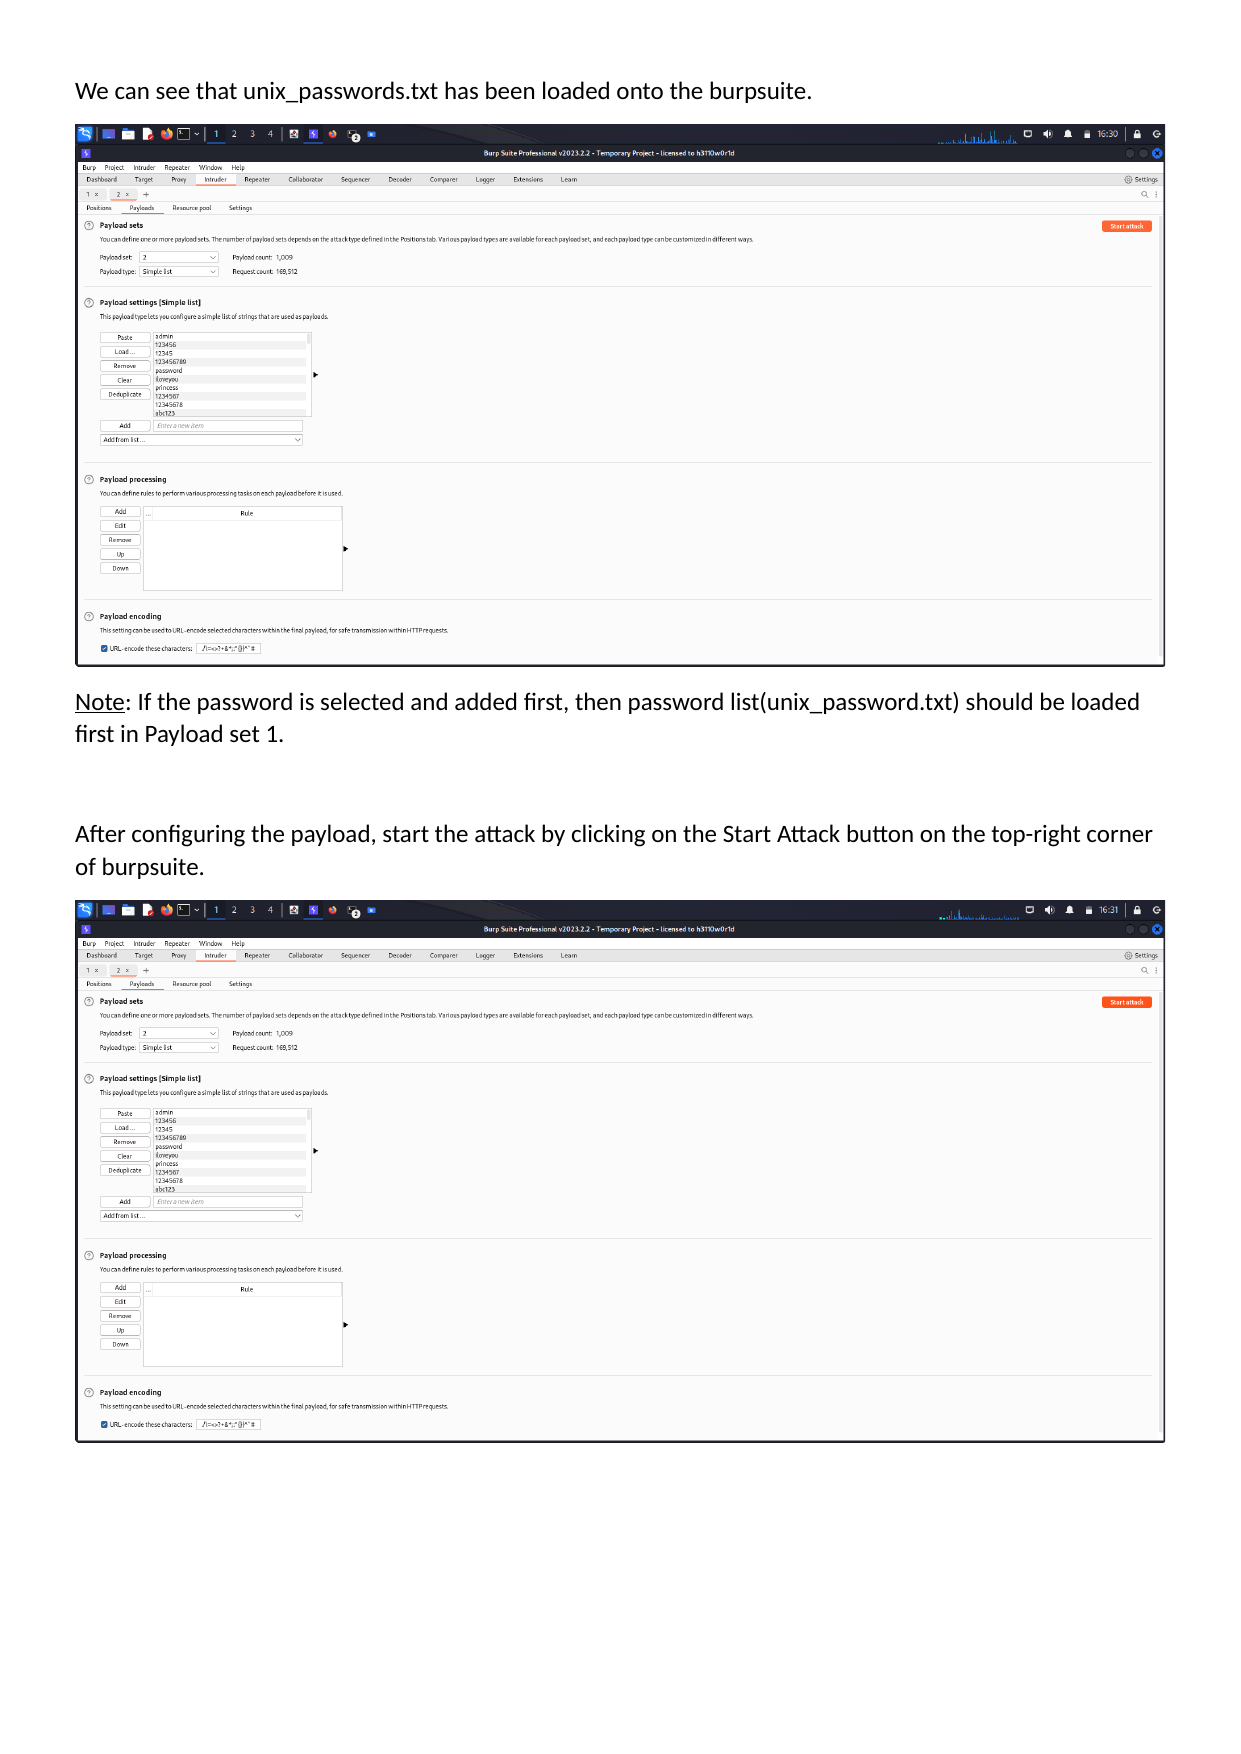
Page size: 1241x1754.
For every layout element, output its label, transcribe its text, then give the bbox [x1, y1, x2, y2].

picture [75, 124, 1166, 667]
text We can see that unix_passwords.txt has been loaded onto the burpsuite. [75, 75, 1165, 106]
text Note: If the password is selected and added first, then password list(unix_password.txt) should be loaded first in Payload set 1. [75, 686, 1165, 749]
text After configuring the payload, start the attack by clicking on the Start Attack button on the top-right corner of burpsuite. [75, 818, 1165, 881]
picture [75, 900, 1166, 1443]
